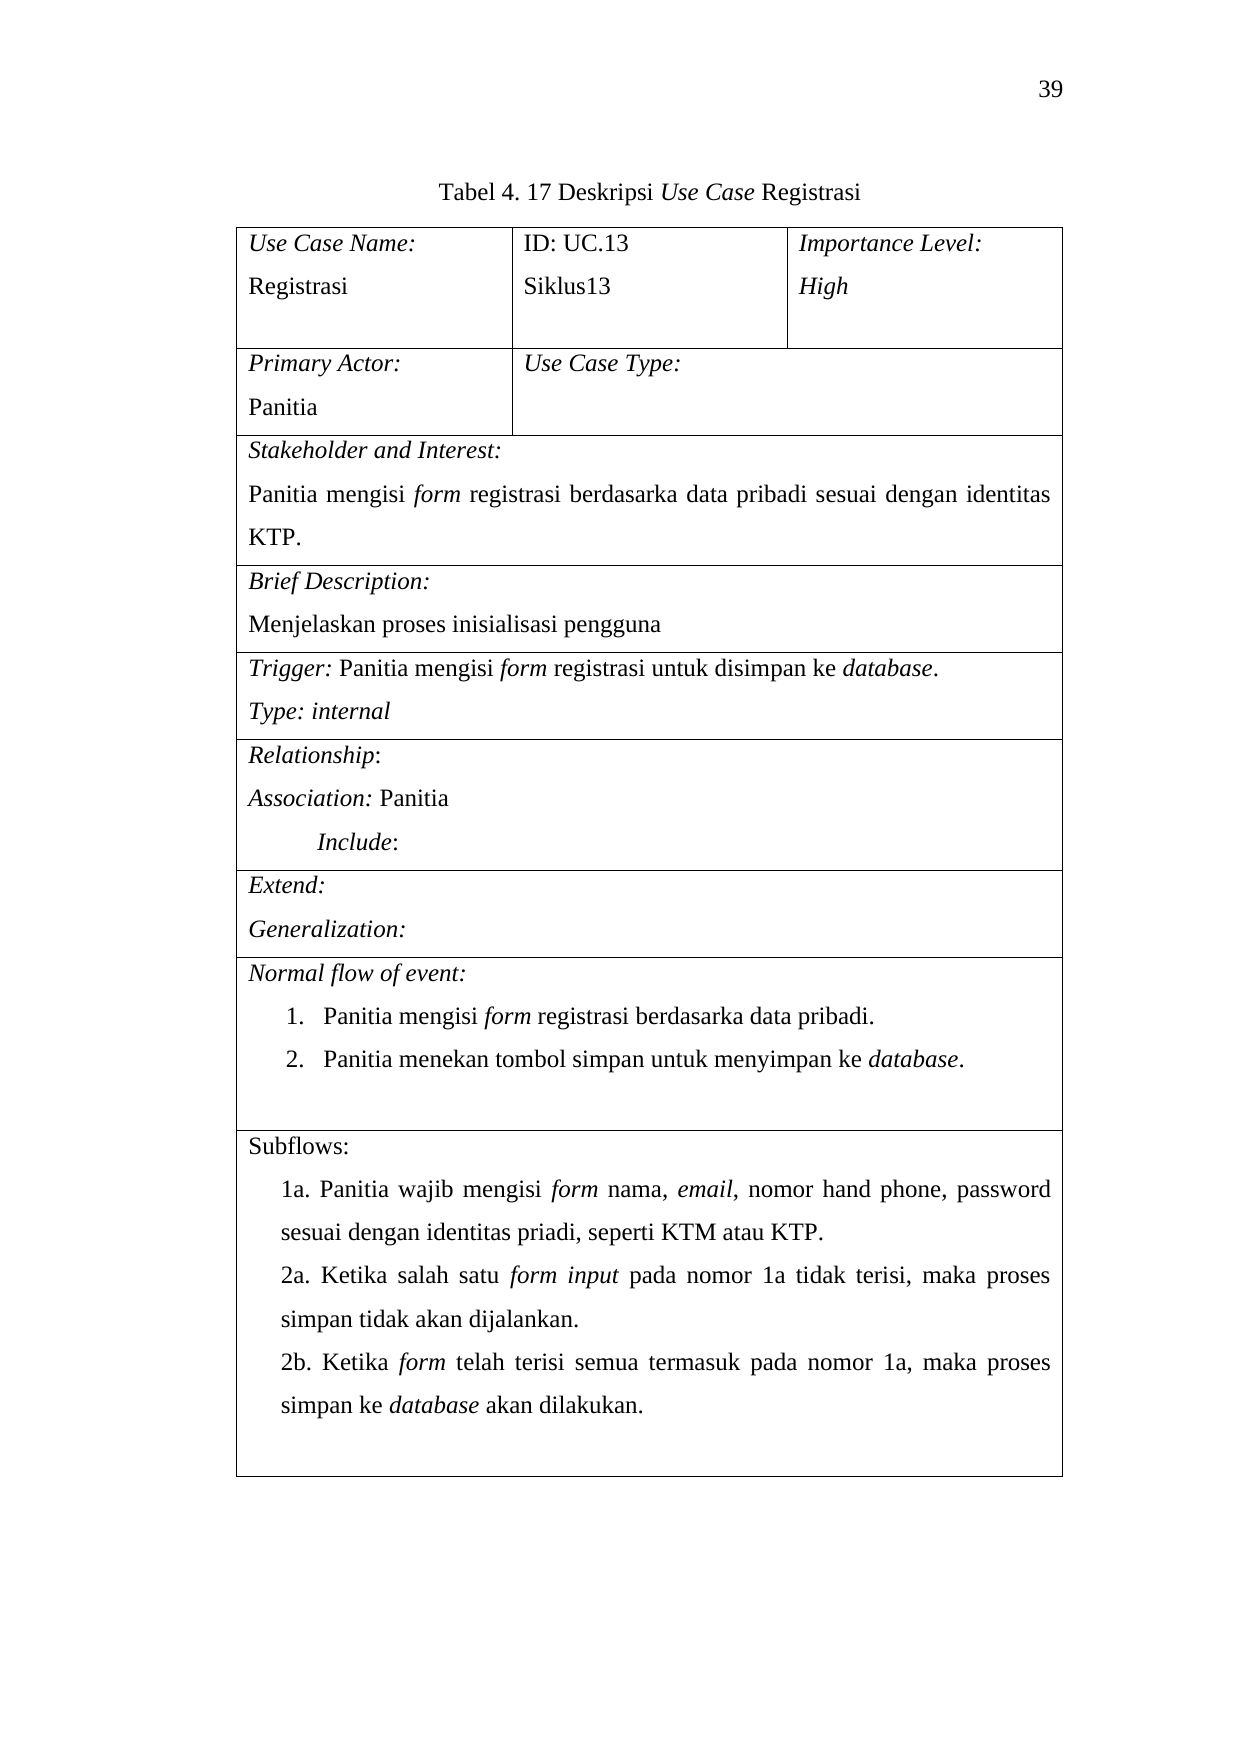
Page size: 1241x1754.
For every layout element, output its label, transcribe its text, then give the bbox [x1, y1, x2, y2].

table_header Use Case Name: Registrasi [237, 228, 512, 347]
text Tabel 4. 17 Deskripsi Use Case Registrasi [236, 177, 1063, 206]
table_cell Relationship: Association: Panitia Include: [237, 740, 1062, 869]
table_cell Use Case Type: [513, 349, 1062, 434]
table_cell Primary Actor: Panitia [237, 349, 512, 434]
table_cell Normal flow of event: Panitia mengisi form registrasi berdasarka data pribadi. Panitia menekan tombol simpan untuk menyimpan ke database. [237, 958, 1062, 1130]
table_cell Extend: Generalization: [237, 871, 1062, 957]
table_header ID: UC.13 Siklus13 [513, 228, 787, 347]
table_cell Trigger: Panitia mengisi form registrasi untuk disimpan ke database. Type: internal [237, 653, 1062, 739]
table_header Importance Level: High [788, 228, 1062, 347]
table_cell Subflows: 1a. Panitia wajib mengisi form nama, email, nomor hand phone, password sesuai dengan identitas priadi, seperti KTM atau KTP. 2a. Ketika salah satu form input pada nomor 1a tidak terisi, maka proses simpan tidak akan dijalankan. 2b. Ketika form telah terisi semua termasuk pada nomor 1a, maka proses simpan ke database akan dilakukan. [237, 1131, 1062, 1476]
table_cell Brief Description: Menjelaskan proses inisialisasi pengguna [237, 566, 1062, 652]
table_cell Stakeholder and Interest: Panitia mengisi form registrasi berdasarka data pribadi sesuai dengan identitas KTP. [237, 436, 1062, 565]
